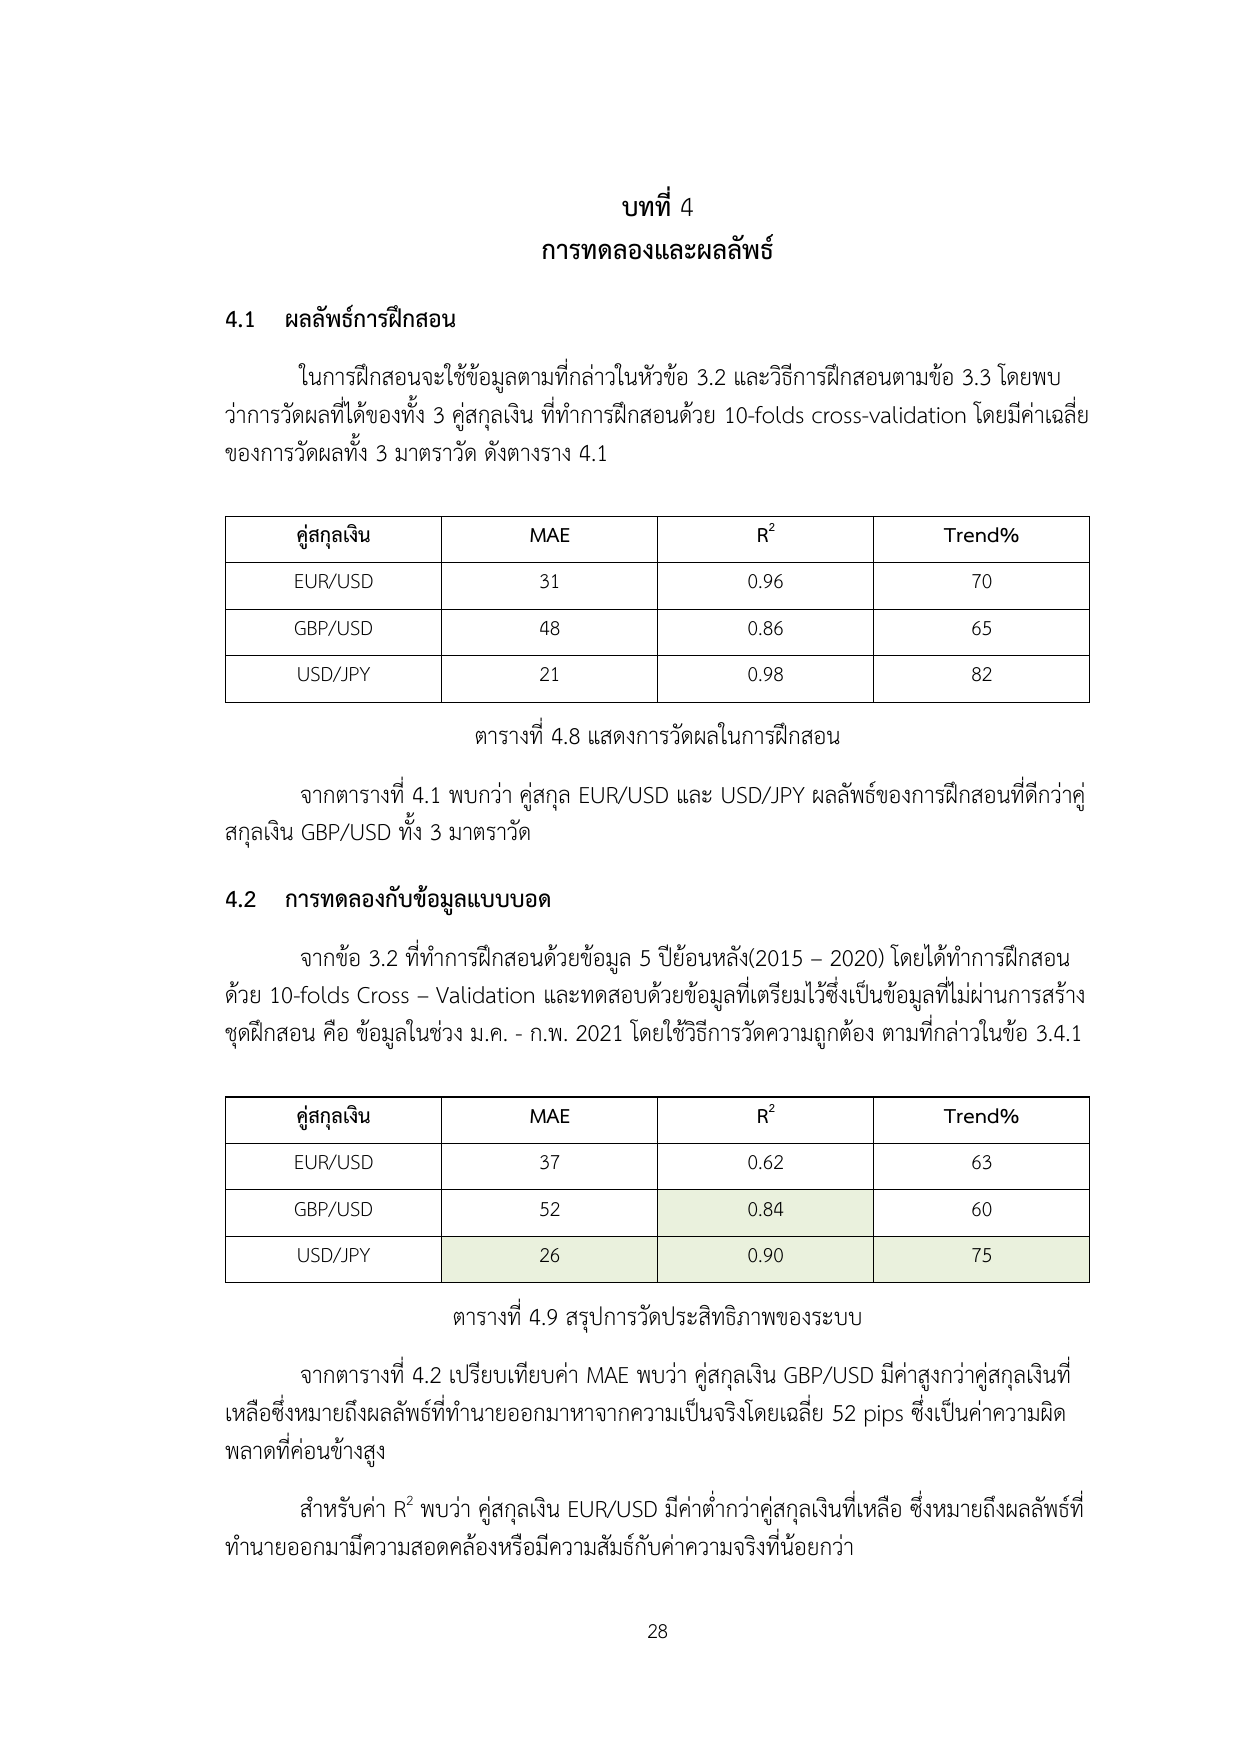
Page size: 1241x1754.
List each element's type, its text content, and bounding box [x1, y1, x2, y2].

table_cell 0.90 [658, 1237, 873, 1282]
table_cell EUR/USD [226, 563, 441, 609]
table_cell 70 [874, 563, 1089, 609]
table_cell GBP/USD [226, 1190, 441, 1236]
table_cell 60 [874, 1190, 1089, 1236]
table_cell 63 [874, 1144, 1089, 1189]
table_cell 0.96 [658, 563, 873, 609]
table_cell 0.86 [658, 610, 873, 655]
text จากตารางที่ 4.2 เปรียบเทียบค่า MAE พบว่า คู่สกุลเงิน GBP/USD มีค่าสูงกว่าคู่สกุลเงินที่เหลือซึ่งหมายถึงผลลัพธ์ที่ทำนายออกมาหาจากความเป็นจริงโดยเฉลี่ย 52 pips ซึ่งเป็นค่าความผิดพลาดที่ค่อนข้างสูง [225, 1354, 1090, 1467]
table_cell 0.62 [658, 1144, 873, 1189]
table_header R2 [658, 1098, 873, 1143]
table_cell USD/JPY [226, 656, 441, 702]
table_cell 75 [874, 1237, 1089, 1282]
table_cell 31 [442, 563, 657, 609]
table_cell 82 [874, 656, 1089, 702]
table_cell 48 [442, 610, 657, 655]
subtitle ผลลัพธ์การฝึกสอน [225, 298, 1090, 336]
table_cell 26 [442, 1237, 657, 1282]
table_header คู่สกุลเงิน [226, 517, 441, 562]
table_header R2 [658, 517, 873, 562]
text สำหรับค่า R2 พบว่า คู่สกุลเงิน EUR/USD มีค่าต่ำกว่าคู่สกุลเงินที่เหลือ ซึ่งหมายถึงผลลัพธ์ที่ทำนายออกมามึความสอดคล้องหรือมีความสัมธ์กับค่าความจริงที่น้อยกว่า [225, 1488, 1090, 1564]
table_cell 37 [442, 1144, 657, 1189]
table_header Trend% [874, 1098, 1089, 1143]
table_cell EUR/USD [226, 1144, 441, 1189]
table_cell 0.98 [658, 656, 873, 702]
subtitle การทดลองและผลลัพธ์ [225, 184, 1090, 269]
table_header MAE [442, 1098, 657, 1143]
table_header คู่สกุลเงิน [226, 1098, 441, 1143]
table_cell 52 [442, 1190, 657, 1236]
table_cell USD/JPY [226, 1237, 441, 1282]
table_cell 21 [442, 656, 657, 702]
text จากข้อ 3.2 ที่ทำการฝึกสอนด้วยข้อมูล 5 ปีย้อนหลัง(2015 – 2020) โดยได้ทำการฝึกสอนด้วย 10-folds Cross – Validation และทดสอบด้วยข้อมูลที่เตรียมไว้ซึ่งเป็นข้อมูลที่ไม่ผ่านการสร้างชุดฝึกสอน คือ ข้อมูลในช่วง ม.ค. - ก.พ. 2021 โดยใช้วิธีการวัดความถูกต้อง ตามที่กล่าวในข้อ 3.4.1 [225, 937, 1090, 1050]
table_cell 65 [874, 610, 1089, 655]
text จากตารางที่ 4.1 พบกว่า คู่สกุล EUR/USD และ USD/JPY ผลลัพธ์ของการฝึกสอนที่ดีกว่าคู่สกุลเงิน GBP/USD ทั้ง 3 มาตราวัด [225, 774, 1090, 849]
table_cell 0.84 [658, 1190, 873, 1236]
text ในการฝึกสอนจะใช้ข้อมูลตามที่กล่าวในหัวข้อ 3.2 และวิธีการฝึกสอนตามข้อ 3.3 โดยพบว่าการวัดผลที่ได้ของทั้ง 3 คู่สกุลเงิน ที่ทำการฝึกสอนด้วย 10-folds cross-validation โดยมีค่าเฉลี่ยของการวัดผลทั้ง 3 มาตราวัด ดังตางราง 4.1 [225, 356, 1090, 469]
subtitle การทดลองกับข้อมูลแบบบอด [225, 878, 1090, 916]
table_cell GBP/USD [226, 610, 441, 655]
table_header MAE [442, 517, 657, 562]
table_header Trend% [874, 517, 1089, 562]
